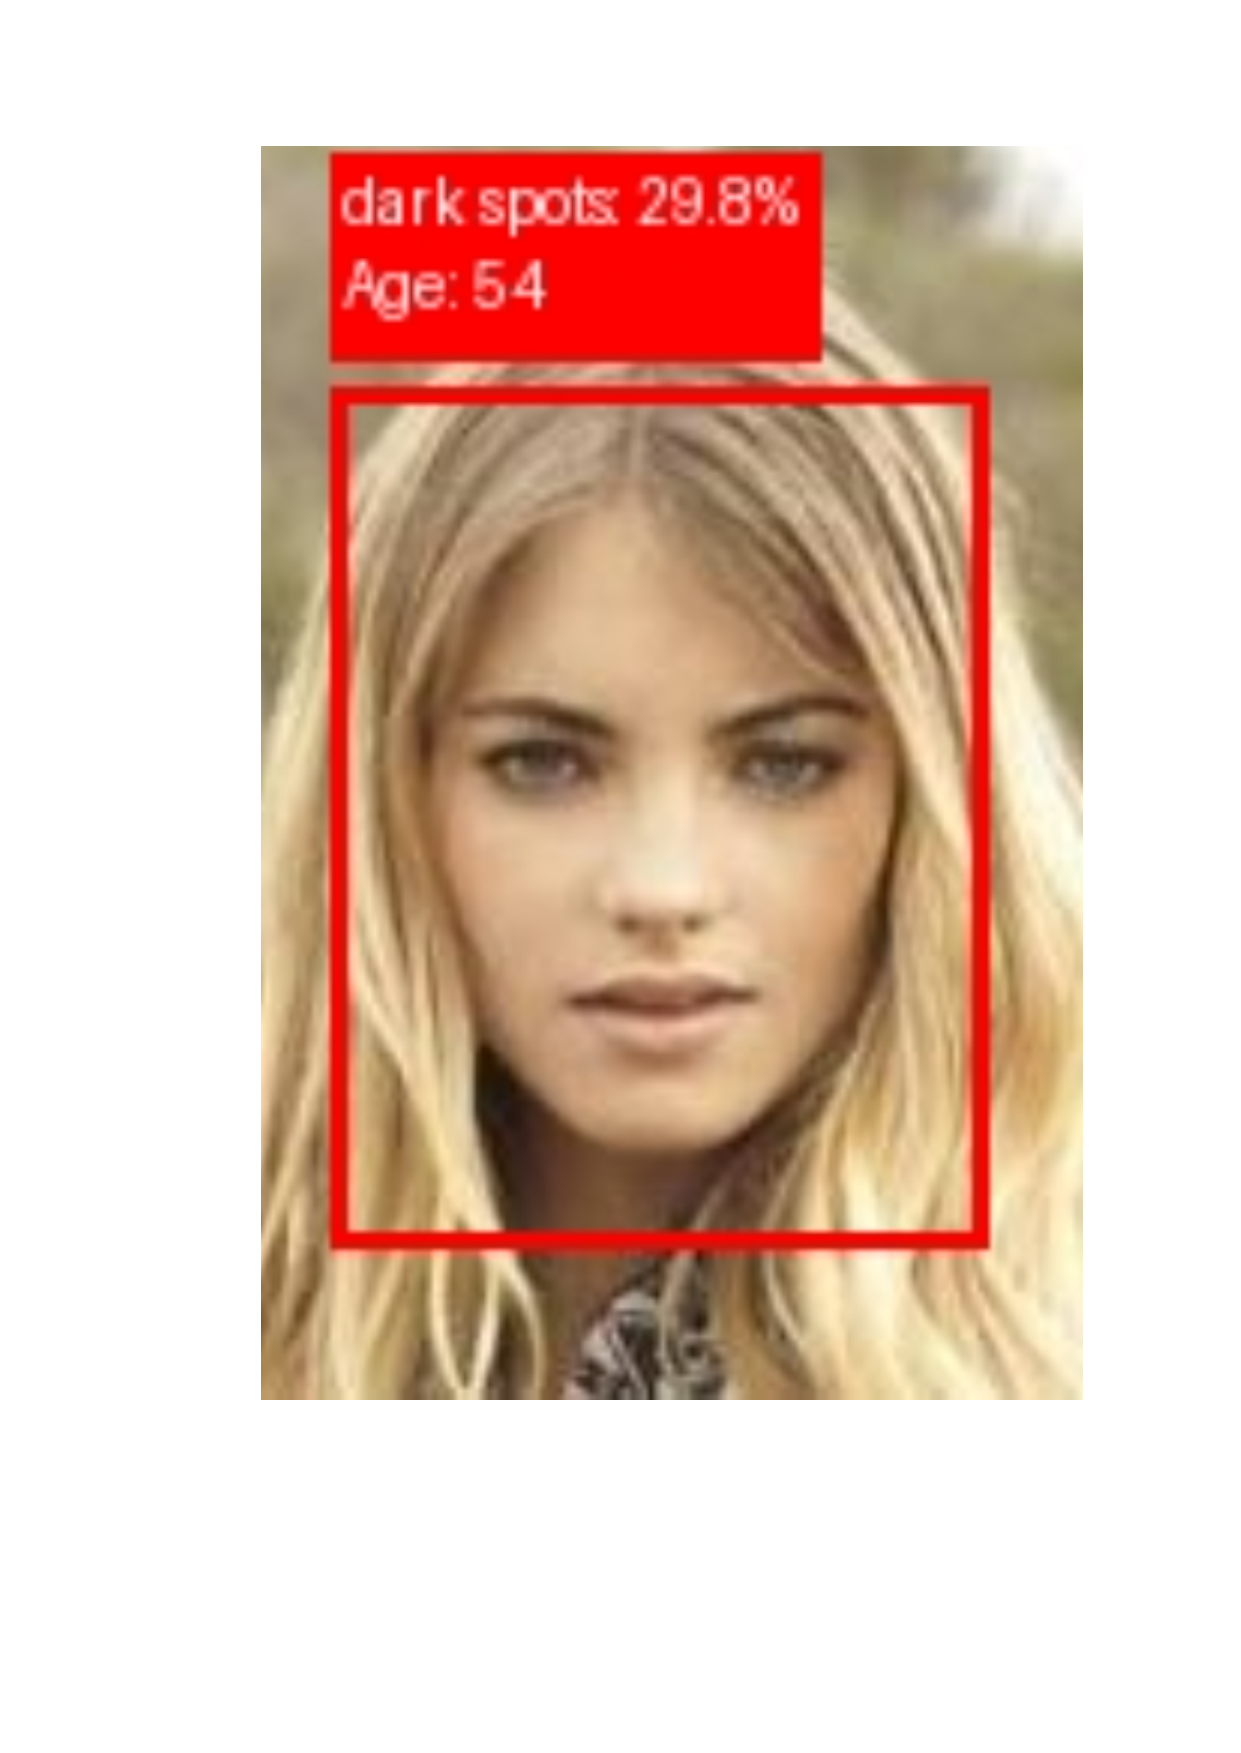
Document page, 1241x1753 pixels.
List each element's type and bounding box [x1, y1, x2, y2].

picture [261, 146, 1083, 1400]
